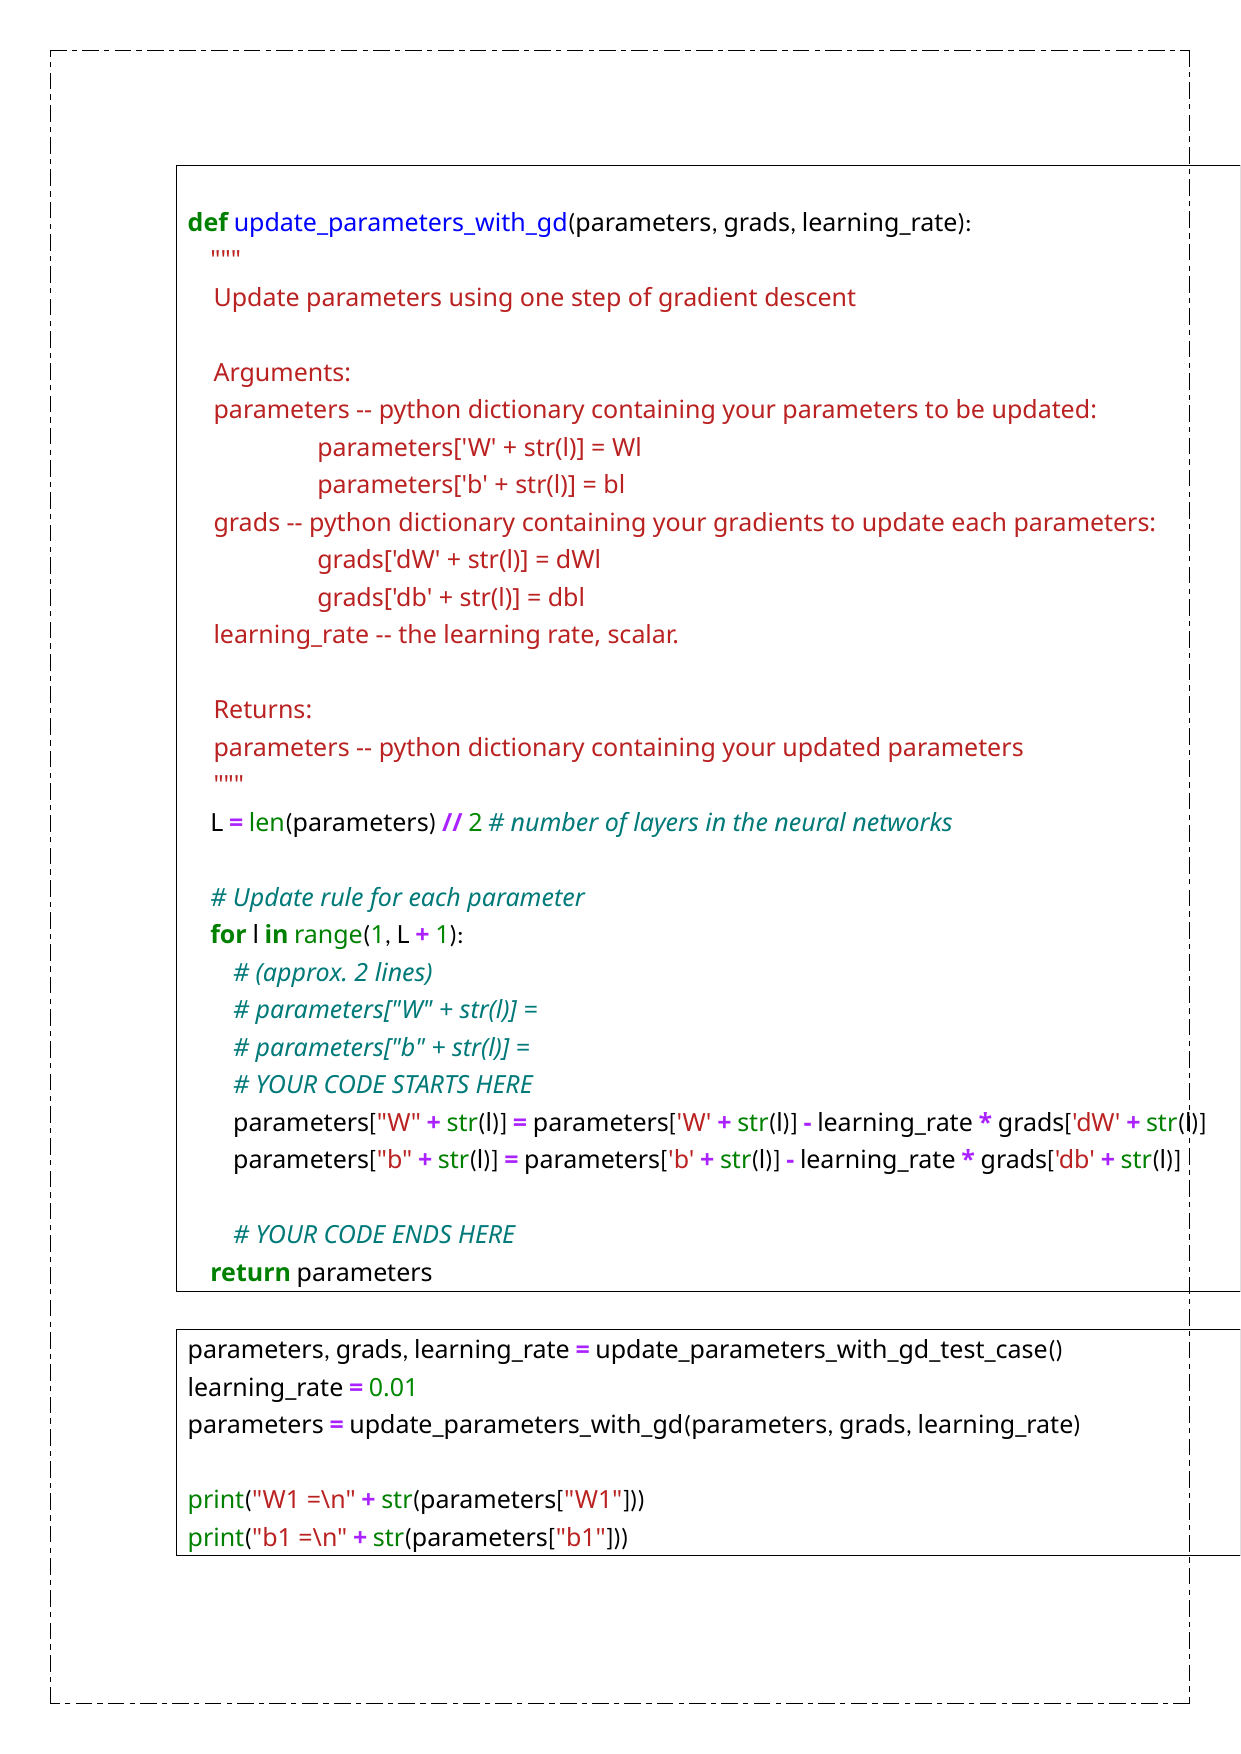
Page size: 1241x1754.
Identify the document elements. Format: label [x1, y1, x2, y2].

table_header [177, 166, 1240, 1291]
table_header [177, 1330, 1240, 1555]
